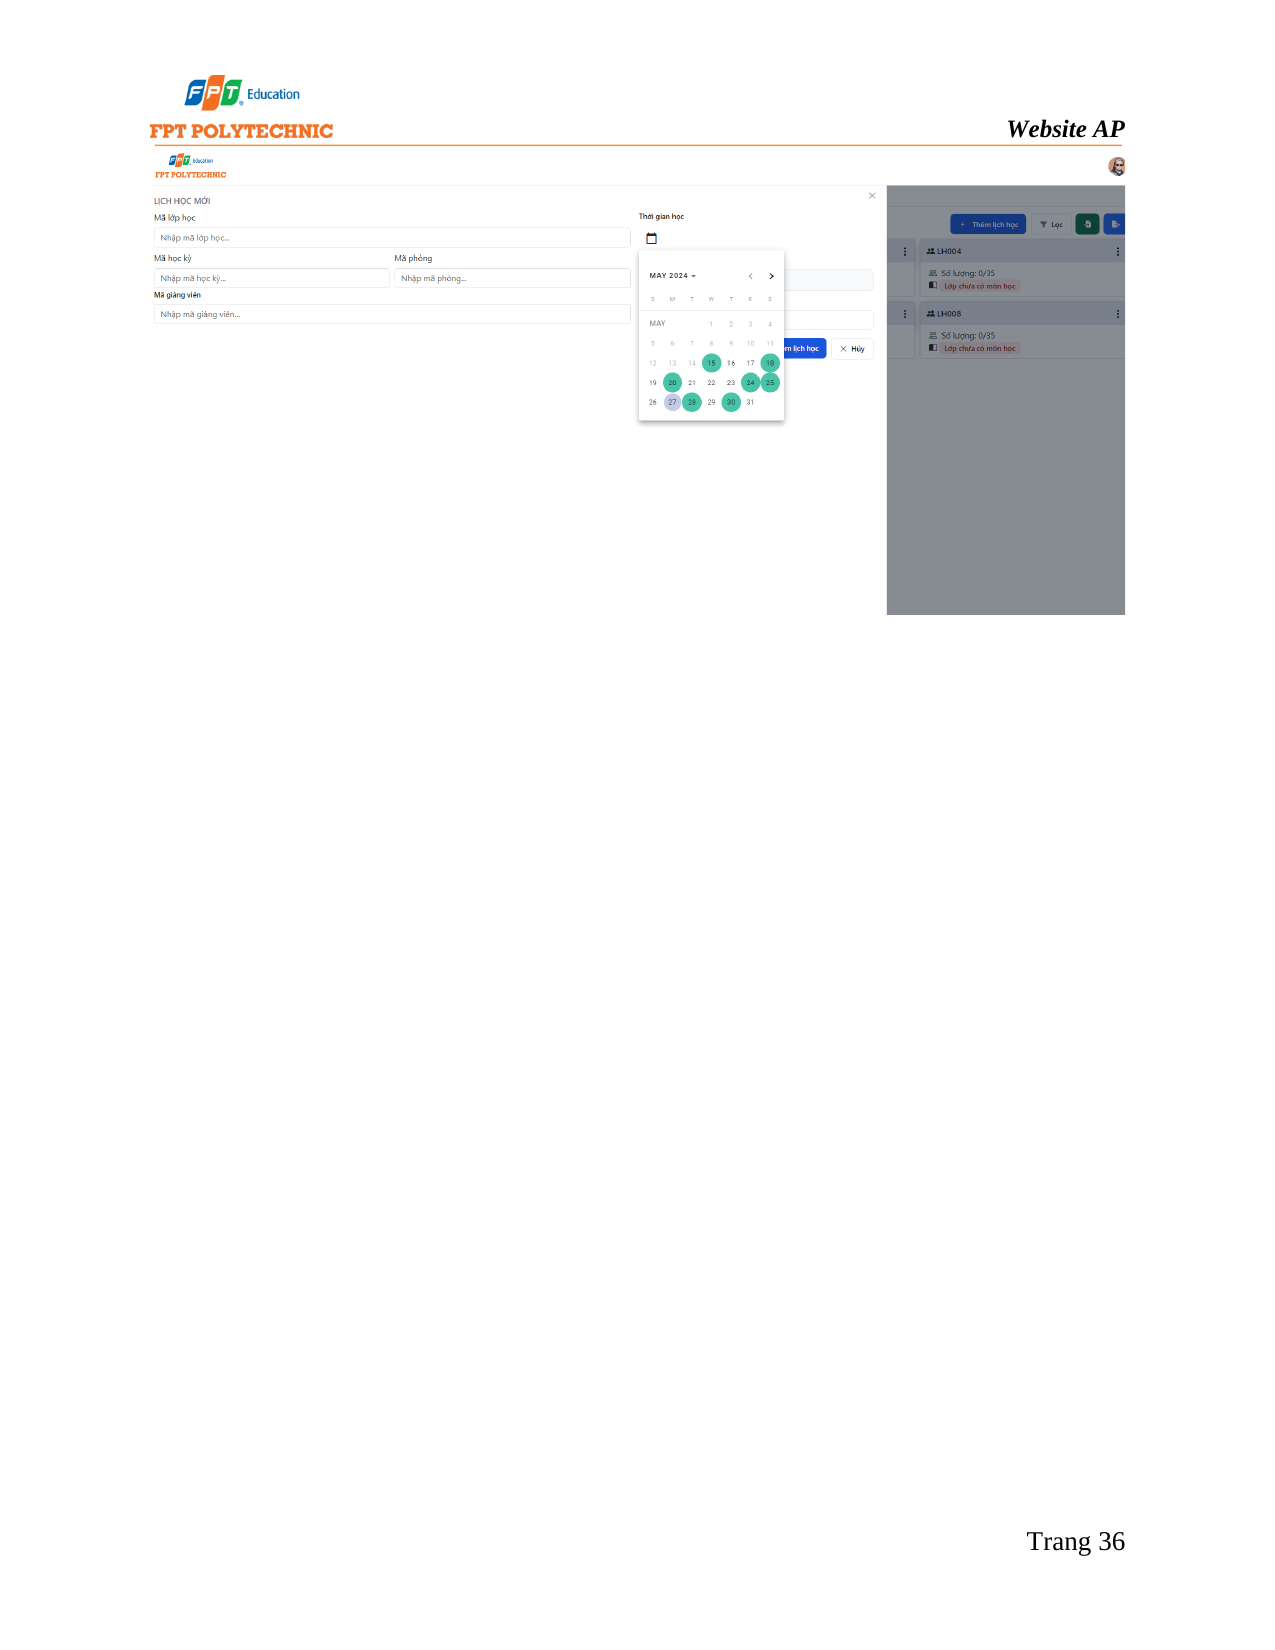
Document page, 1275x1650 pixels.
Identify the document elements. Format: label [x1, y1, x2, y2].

picture [150, 150, 1125, 615]
picture [150, 75, 333, 138]
